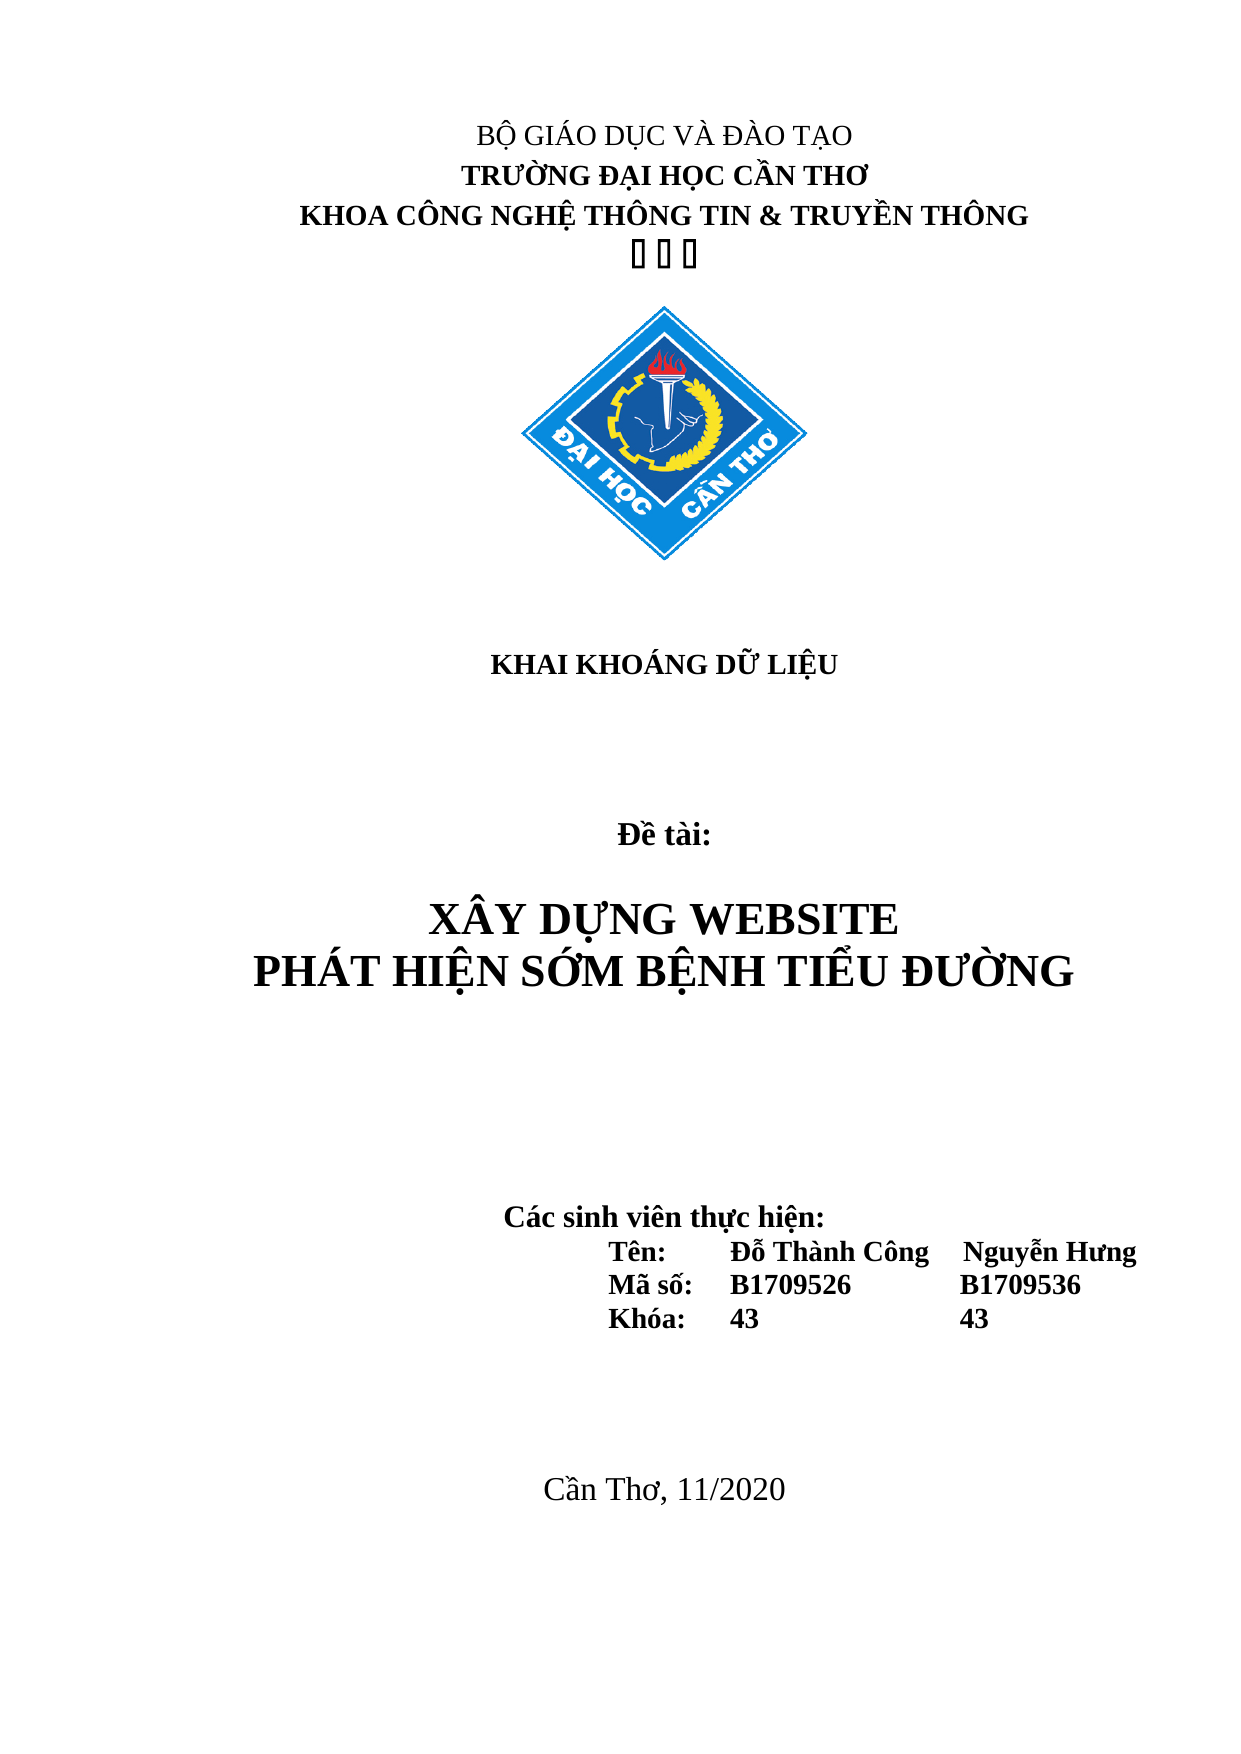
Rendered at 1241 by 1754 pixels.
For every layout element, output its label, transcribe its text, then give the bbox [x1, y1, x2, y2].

table_cell Khóa: [597, 1301, 718, 1334]
text Các sinh viên thực hiện: [177, 1198, 1152, 1234]
picture [521, 305, 808, 561]
table_cell 43 [719, 1301, 948, 1334]
text KHOA CÔNG NGHỆ THÔNG TIN & TRUYỀN THÔNG [177, 198, 1152, 232]
text PHÁT HIỆN SỚM BỆNH TIỂU ĐƯỜNG [177, 944, 1152, 997]
text Cần Thơ, 11/2020 [177, 1469, 1152, 1507]
text TRƯỜNG ĐẠI HỌC CẦN THƠ [177, 158, 1152, 192]
table_header Nguyễn Hưng [948, 1234, 1151, 1267]
table_cell B1709526 [719, 1268, 948, 1301]
text KHAI KHOÁNG DỮ LIỆU [177, 647, 1152, 681]
table_cell 43 [948, 1301, 1151, 1334]
table_cell B1709536 [948, 1268, 1151, 1301]
text BỘ GIÁO DỤC VÀ ĐÀO TẠO [177, 118, 1152, 152]
table_header Tên: [597, 1234, 718, 1267]
text XÂY DỰNG WEBSITE [177, 891, 1152, 944]
text Đề tài: [177, 815, 1152, 853]
table_cell Mã số: [597, 1268, 718, 1301]
table_header Đỗ Thành Công [719, 1234, 948, 1267]
